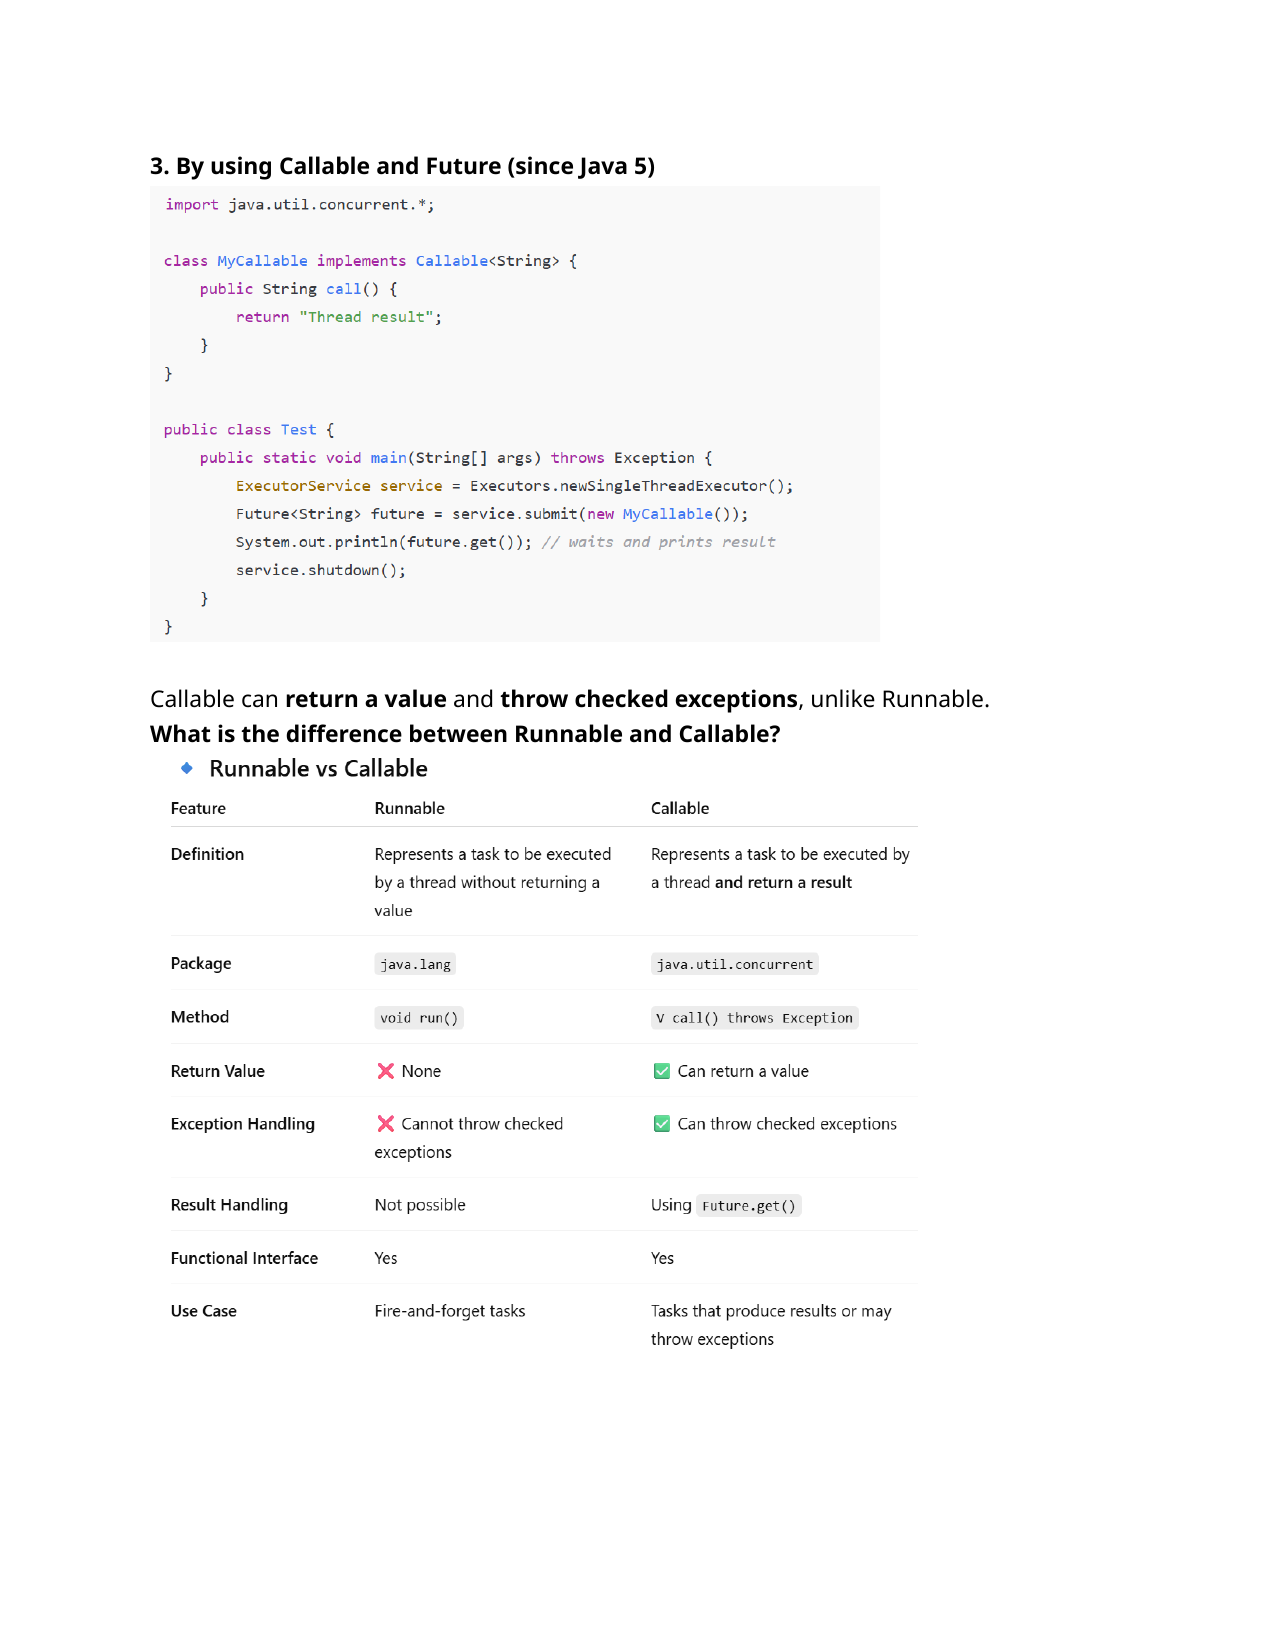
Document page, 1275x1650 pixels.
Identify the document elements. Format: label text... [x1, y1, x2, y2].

text 3. By using Callable and Future (since Java 5) [150, 150, 1125, 181]
text What is the difference between Runnable and Callable? [150, 718, 1125, 750]
text Callable can return a value and throw checked exceptions, unlike Runnable. [150, 682, 1125, 714]
picture [150, 754, 951, 1350]
picture [150, 186, 881, 642]
